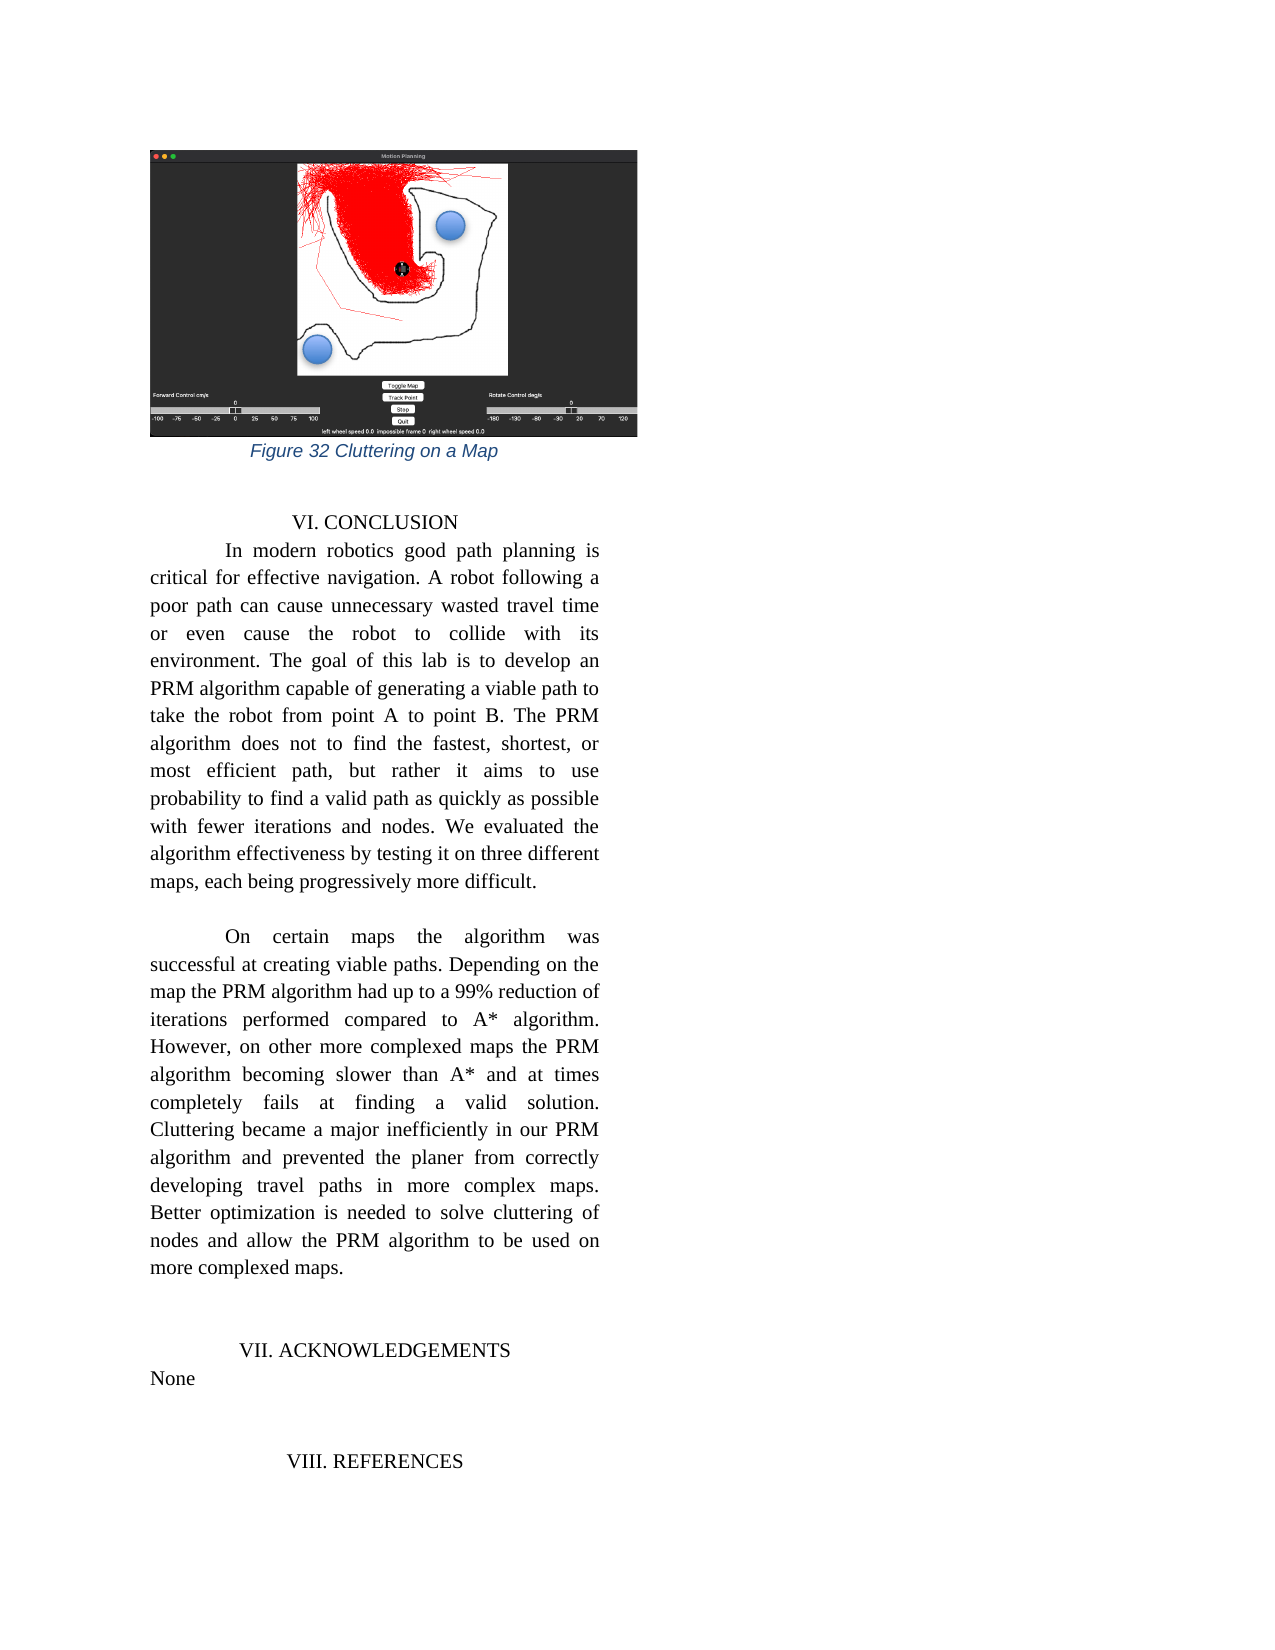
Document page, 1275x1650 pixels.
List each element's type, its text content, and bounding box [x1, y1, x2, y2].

text None [150, 1366, 600, 1390]
text VI. CONCLUSION [150, 510, 600, 534]
text On certain maps the algorithm was successful at creating viable paths. Depending on the map the PRM algorithm had up to a 99% reduction of iterations performed compared to A* algorithm. However, on other more complexed maps the PRM algorithm becoming slower than A* and at times completely fails at finding a valid solution. Cluttering became a major inefficiently in our PRM algorithm and prevented the planer from correctly developing travel paths in more complex maps. Better optimization is needed to solve cluttering of nodes and allow the PRM algorithm to be used on more complexed maps. [150, 924, 600, 1279]
text In modern robotics good path planning is critical for effective navigation. A robot following a poor path can cause unnecessary wasted travel time or even cause the robot to collide with its environment. The goal of this lab is to develop an PRM algorithm capable of generating a viable path to take the robot from point A to point B. The PRM algorithm does not to find the fastest, shortest, or most efficient path, but rather it aims to use probability to find a valid path as quickly as possible with fewer iterations and nodes. We evaluated the algorithm effectiveness by testing it on three different maps, each being progressively more difficult. [150, 538, 600, 893]
picture [150, 150, 638, 437]
text VII. ACKNOWLEDGEMENTS [150, 1338, 600, 1362]
text VIII. REFERENCES [150, 1448, 600, 1473]
